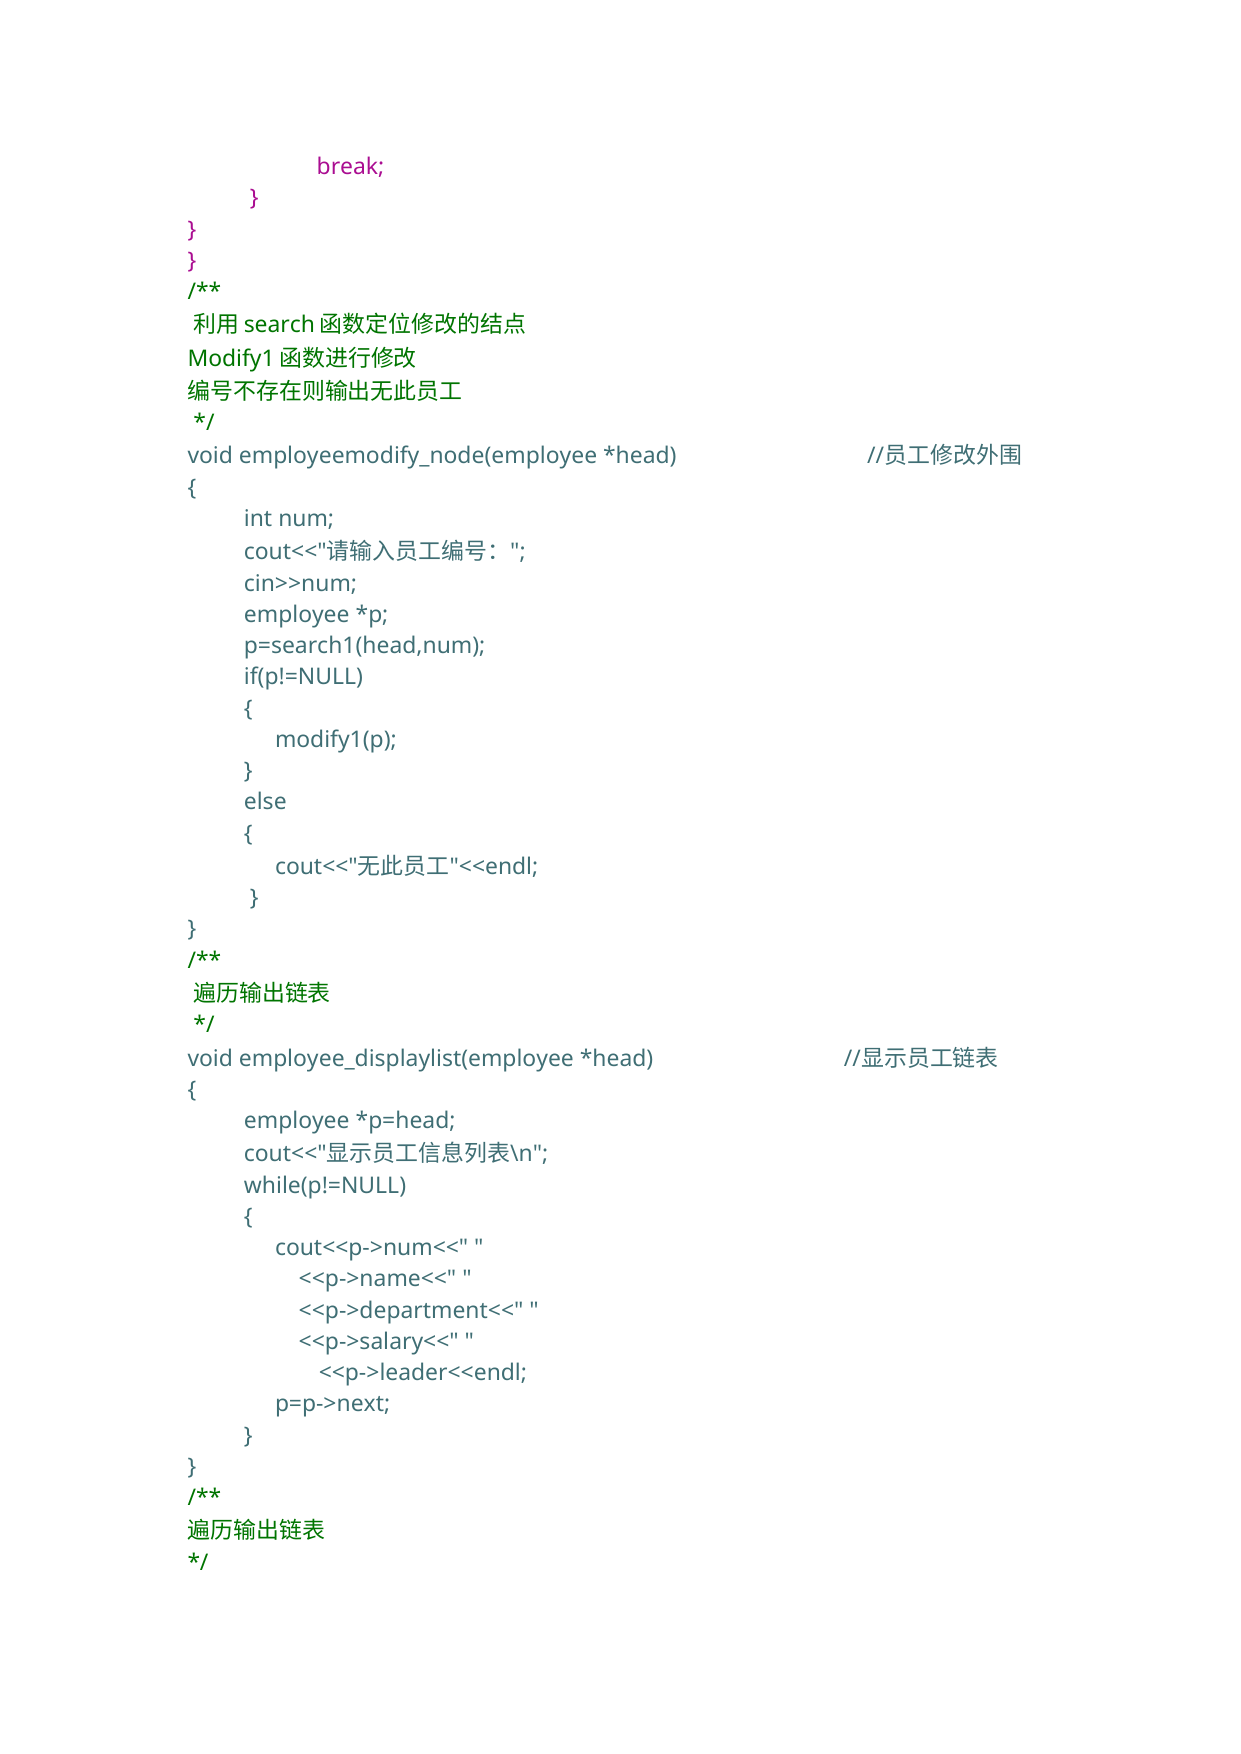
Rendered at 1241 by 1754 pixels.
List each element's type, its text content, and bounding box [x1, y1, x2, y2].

text <<p->leader<<endl; [187, 1356, 1053, 1387]
text p=p->next; [187, 1387, 1053, 1418]
text } [187, 754, 1053, 785]
text if(p!=NULL) [187, 660, 1053, 692]
text /** [187, 275, 1053, 306]
text */ [187, 406, 1053, 437]
text } [187, 244, 1053, 275]
text cout<<"无此员工"<<endl; [187, 848, 1053, 881]
text } [187, 1418, 1053, 1450]
text } [187, 212, 1053, 244]
text <<p->department<<" " [187, 1293, 1053, 1325]
text break; [187, 150, 1053, 181]
text } [187, 881, 1053, 912]
text */ [187, 1546, 1053, 1577]
text Modify1函数进行修改 [187, 339, 1053, 373]
text p=search1(head,num); [187, 629, 1053, 660]
text int num; [187, 502, 1053, 533]
text } [187, 912, 1053, 944]
text cin>>num; [187, 567, 1053, 598]
text employee *p=head; [187, 1104, 1053, 1135]
text <<p->salary<<" " [187, 1325, 1053, 1356]
text void employee_displaylist(employee *head) //显示员工链表 [187, 1039, 1053, 1073]
text employee *p; [187, 598, 1053, 629]
text 编号不存在则输出无此员工 [187, 373, 1053, 406]
text { [187, 1200, 1053, 1231]
text { [187, 692, 1053, 723]
text } [187, 1450, 1053, 1481]
text 遍历输出链表 [187, 1512, 1053, 1546]
text /** [187, 1481, 1053, 1512]
text /** [187, 944, 1053, 975]
text { [187, 817, 1053, 848]
text 遍历输出链表 [187, 975, 1053, 1008]
text { [187, 1073, 1053, 1104]
text cout<<p->num<<" " [187, 1231, 1053, 1262]
text cout<<"请输入员工编号："; [187, 533, 1053, 567]
text modify1(p); [187, 723, 1053, 754]
text */ [187, 1008, 1053, 1039]
text void employeemodify_node(employee *head) //员工修改外围 [187, 437, 1053, 471]
text while(p!=NULL) [187, 1168, 1053, 1200]
text cout<<"显示员工信息列表\n"; [187, 1135, 1053, 1168]
text <<p->name<<" " [187, 1262, 1053, 1293]
text } [187, 181, 1053, 212]
text else [187, 785, 1053, 817]
text 利用search函数定位修改的结点 [187, 306, 1053, 339]
text { [187, 471, 1053, 502]
